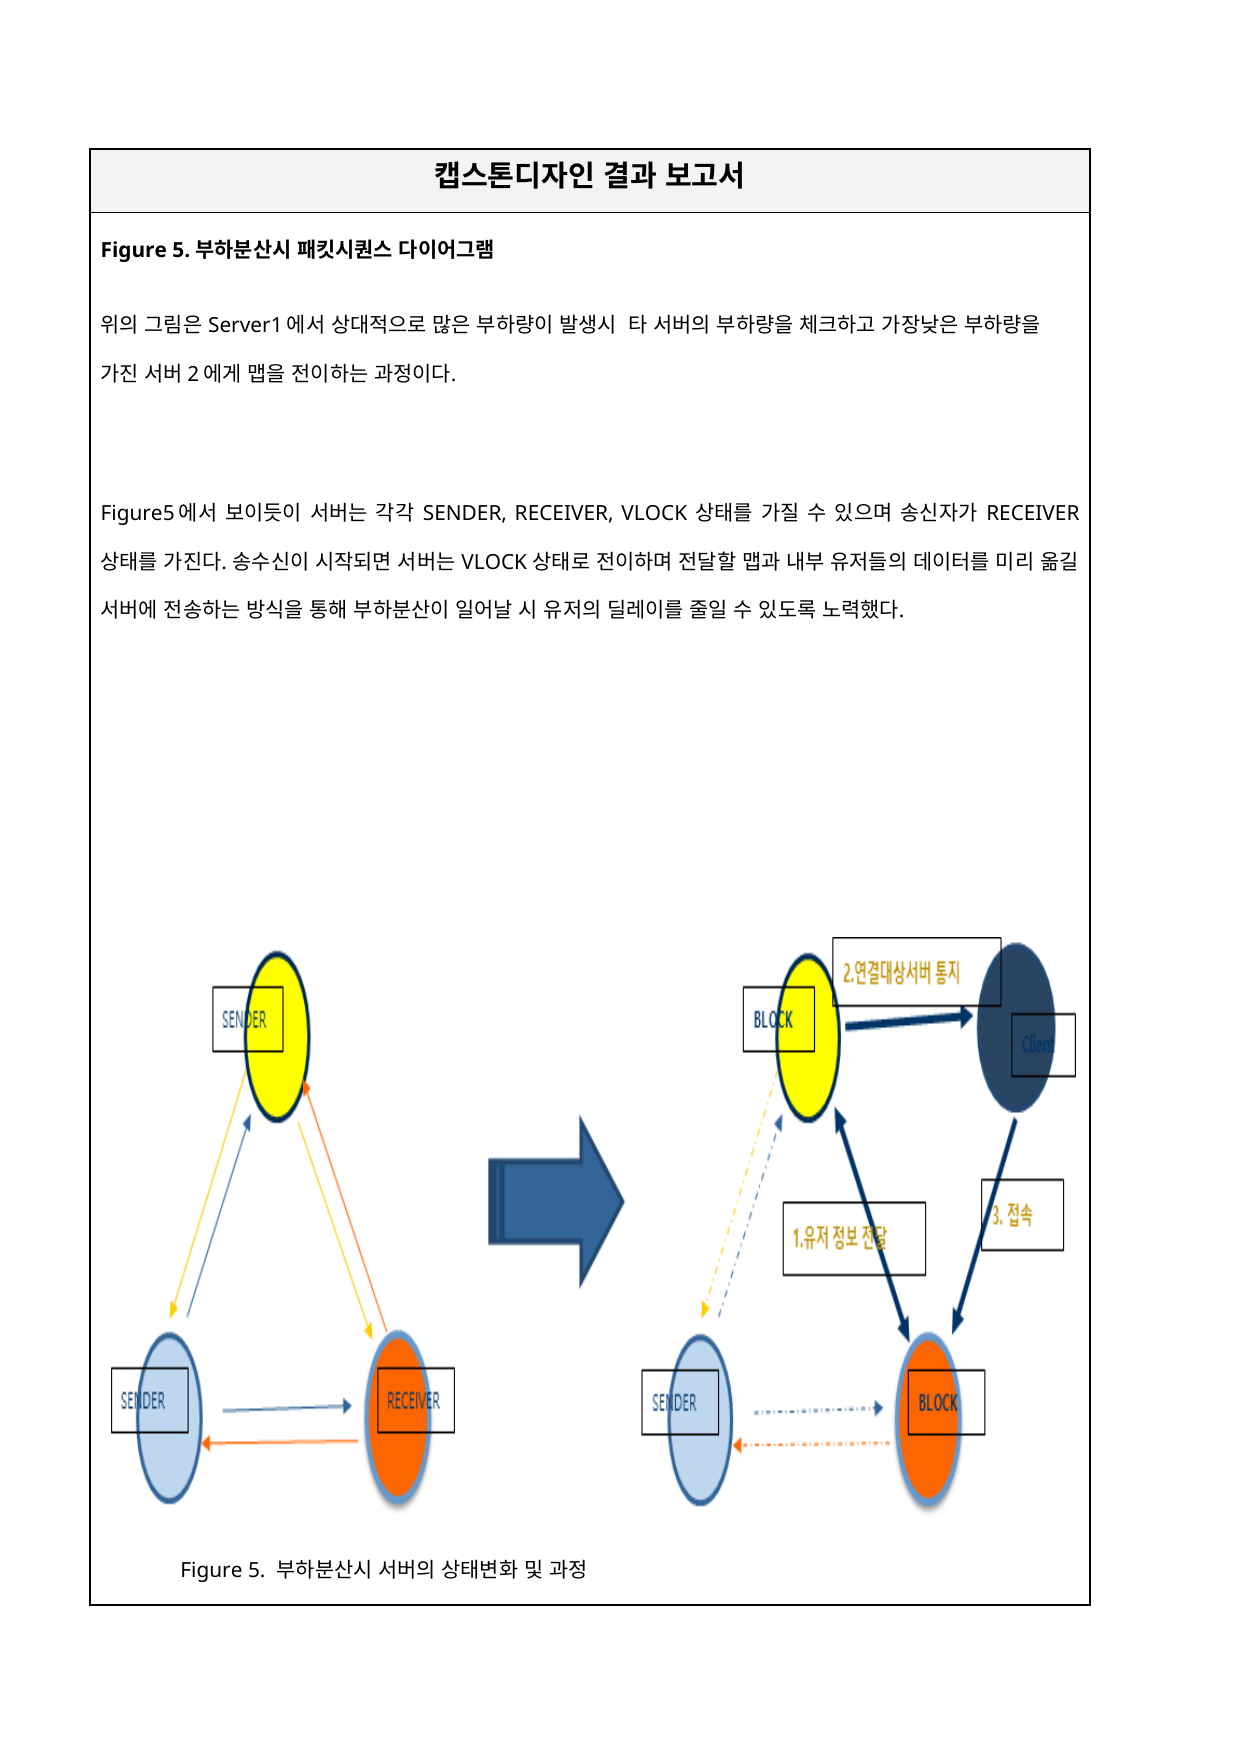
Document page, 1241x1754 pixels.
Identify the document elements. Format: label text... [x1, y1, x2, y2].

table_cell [91, 213, 1089, 1603]
table_header 캡스톤디자인 결과 보고서 [91, 150, 1089, 212]
picture [110, 937, 1076, 1521]
